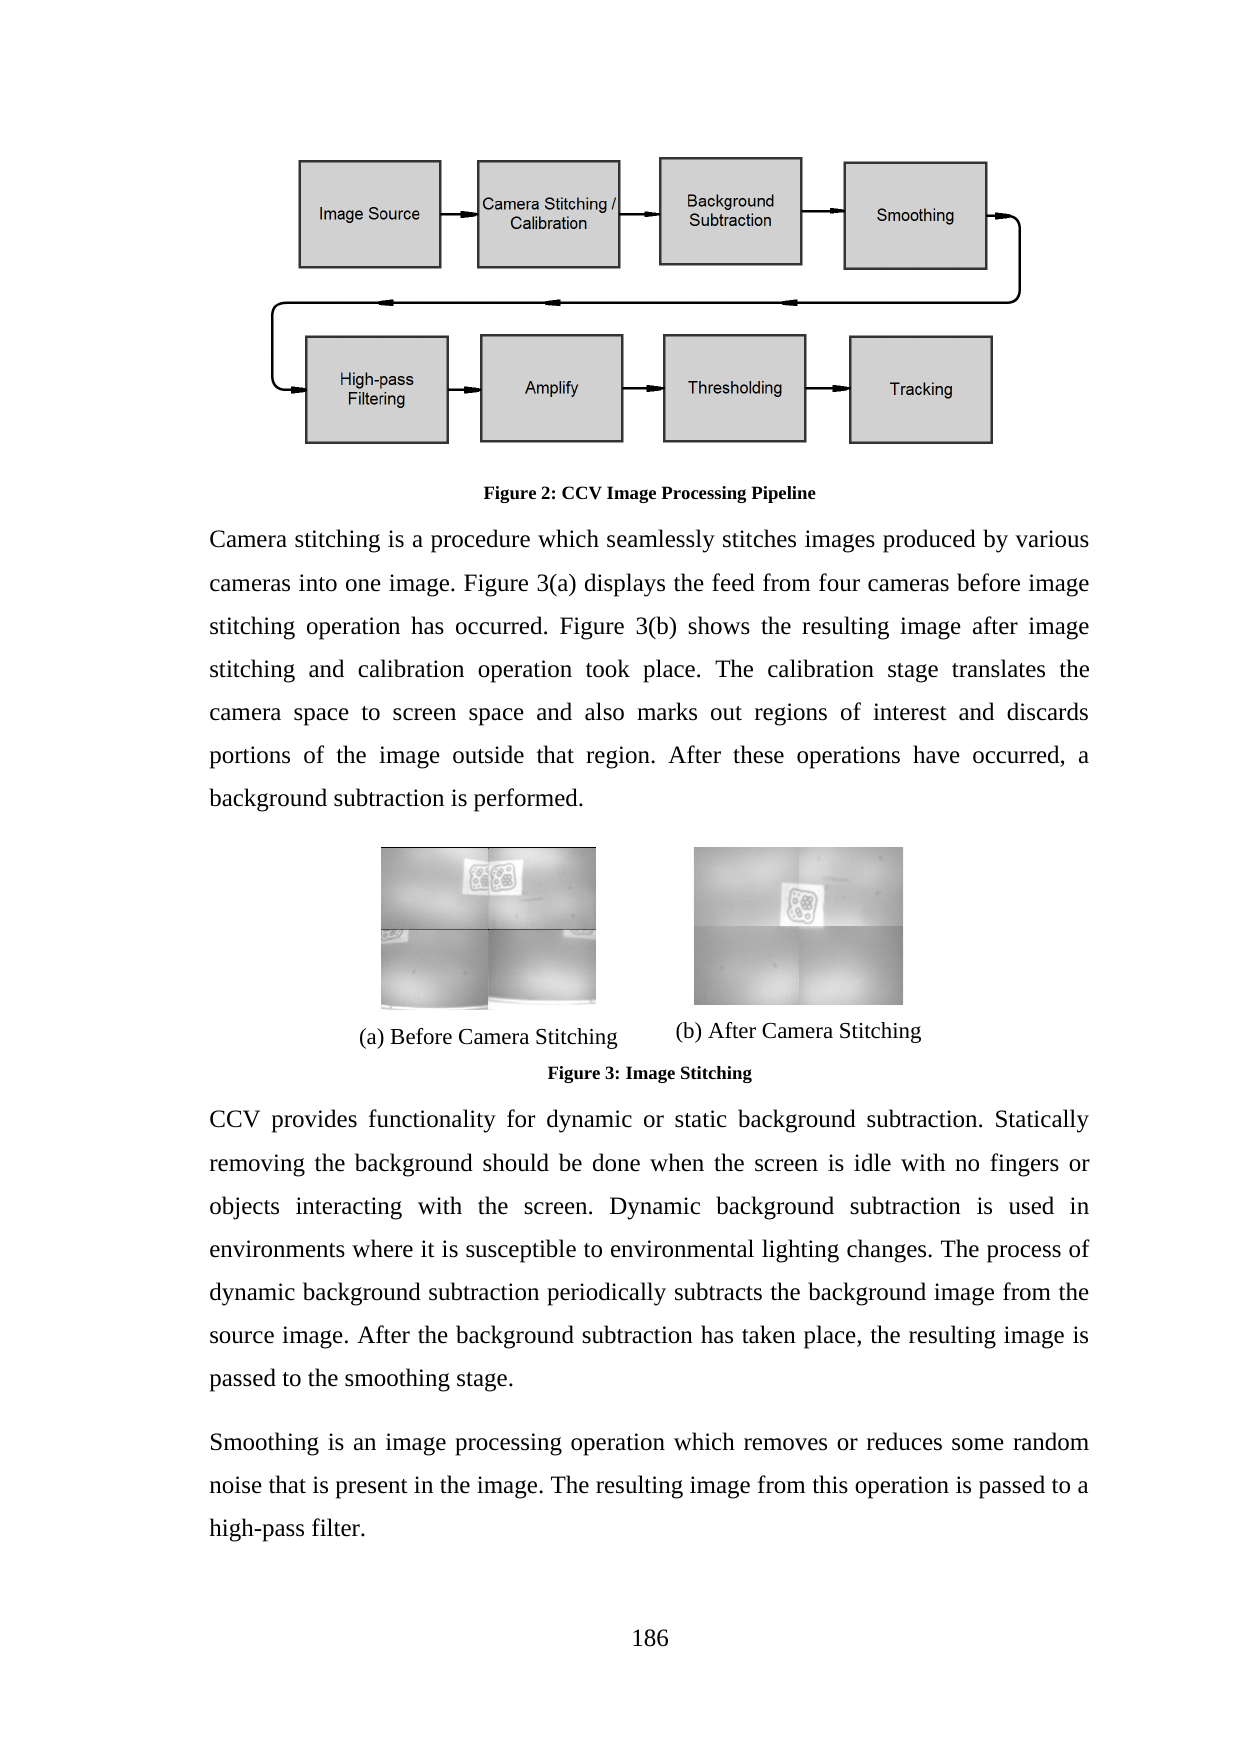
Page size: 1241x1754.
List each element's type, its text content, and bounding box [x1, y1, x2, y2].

picture [693, 847, 904, 1005]
text CCV provides functionality for dynamic or static background subtraction. Statically removing the background should be done when the screen is idle with no fingers or objects interacting with the screen. Dynamic background subtraction is used in environments where it is susceptible to environmental lighting changes. The process of dynamic background subtraction periodically subtracts the background image from the source image. After the background subtraction has taken place, the resulting image is passed to the smoothing stage. [209, 1104, 1090, 1392]
text Figure 2: CCV Image Processing Pipeline [209, 482, 1090, 504]
text Camera stitching is a procedure which seamlessly stitches images produced by various cameras into one image. Figure 3(a) displays the feed from four cameras before image stitching operation has occurred. Figure 3(b) shows the resulting image after image stitching and calibration operation took place. The calibration stage translates the camera space to screen space and also marks out regions of interest and discards portions of the image outside that region. After these operations have occurred, a background subtraction is performed. [209, 524, 1090, 812]
table_header (b) After Camera Stitching [650, 847, 947, 1062]
picture [381, 847, 596, 1010]
table_header (a) Before Camera Stitching [327, 847, 649, 1062]
picture [265, 150, 1035, 462]
text Smoothing is an image processing operation which removes or reduces some random noise that is present in the image. The resulting image from this operation is passed to a high-pass filter. [209, 1427, 1090, 1542]
text Figure 3: Image Stitching [209, 1062, 1090, 1084]
